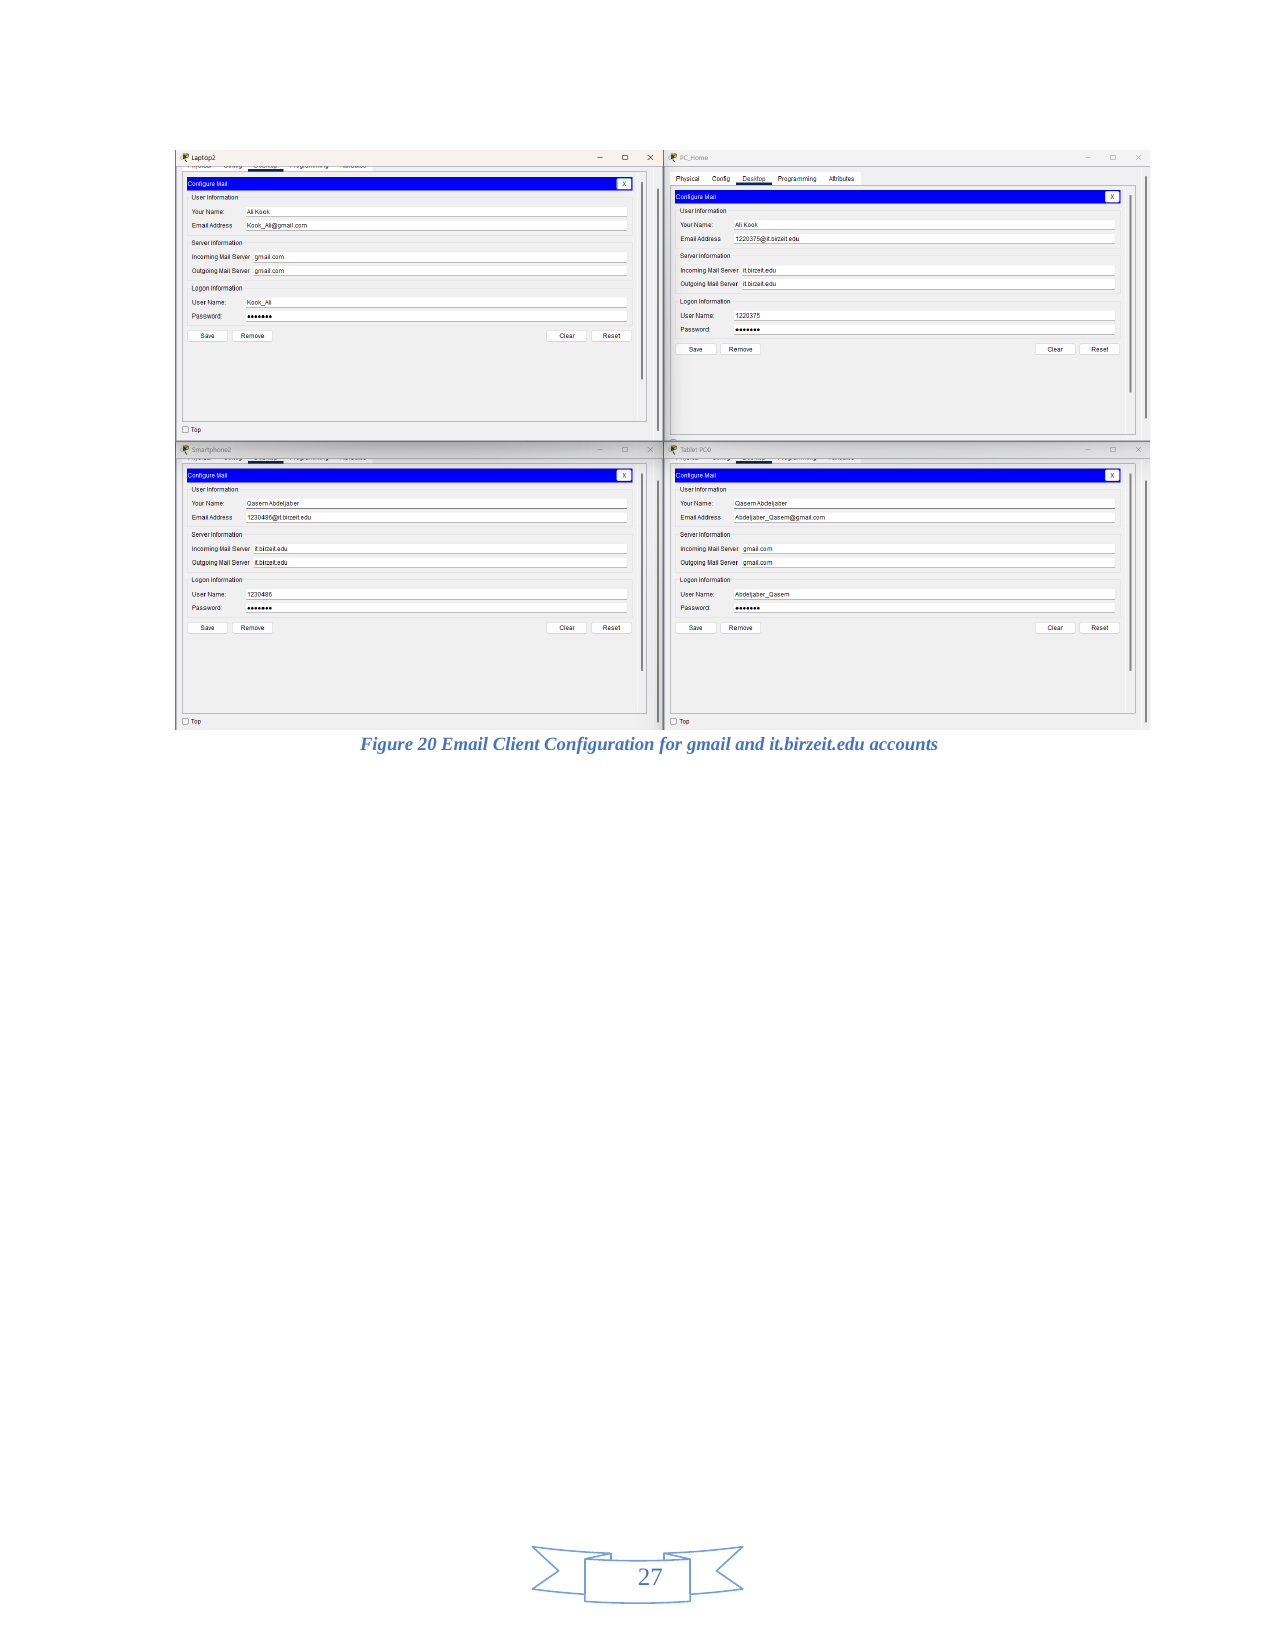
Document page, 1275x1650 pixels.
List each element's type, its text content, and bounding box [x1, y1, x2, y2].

picture [175, 150, 1150, 730]
text Figure 20 Email Client Configuration for gmail and it.birzeit.edu accounts [175, 733, 1125, 754]
